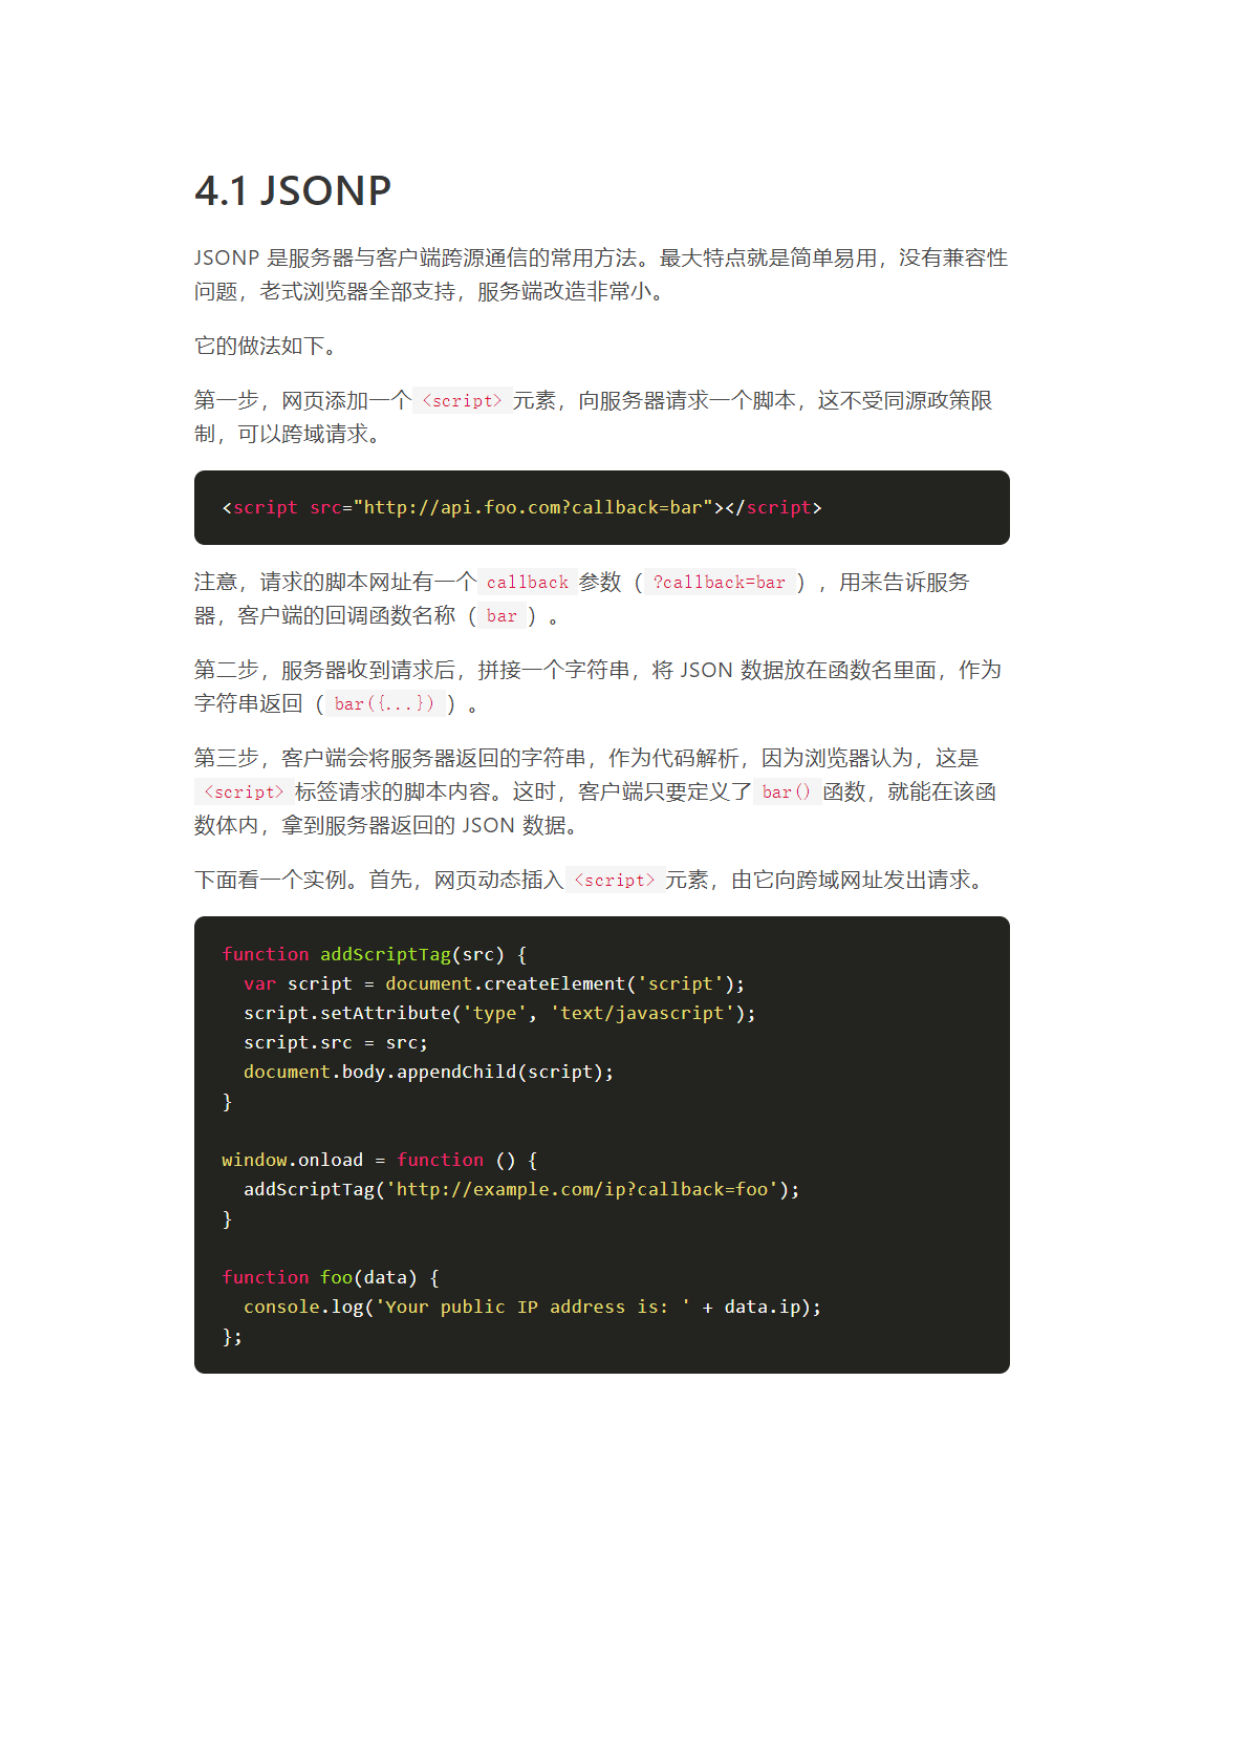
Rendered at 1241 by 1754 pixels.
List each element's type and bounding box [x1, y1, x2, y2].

picture [187, 162, 1053, 1386]
